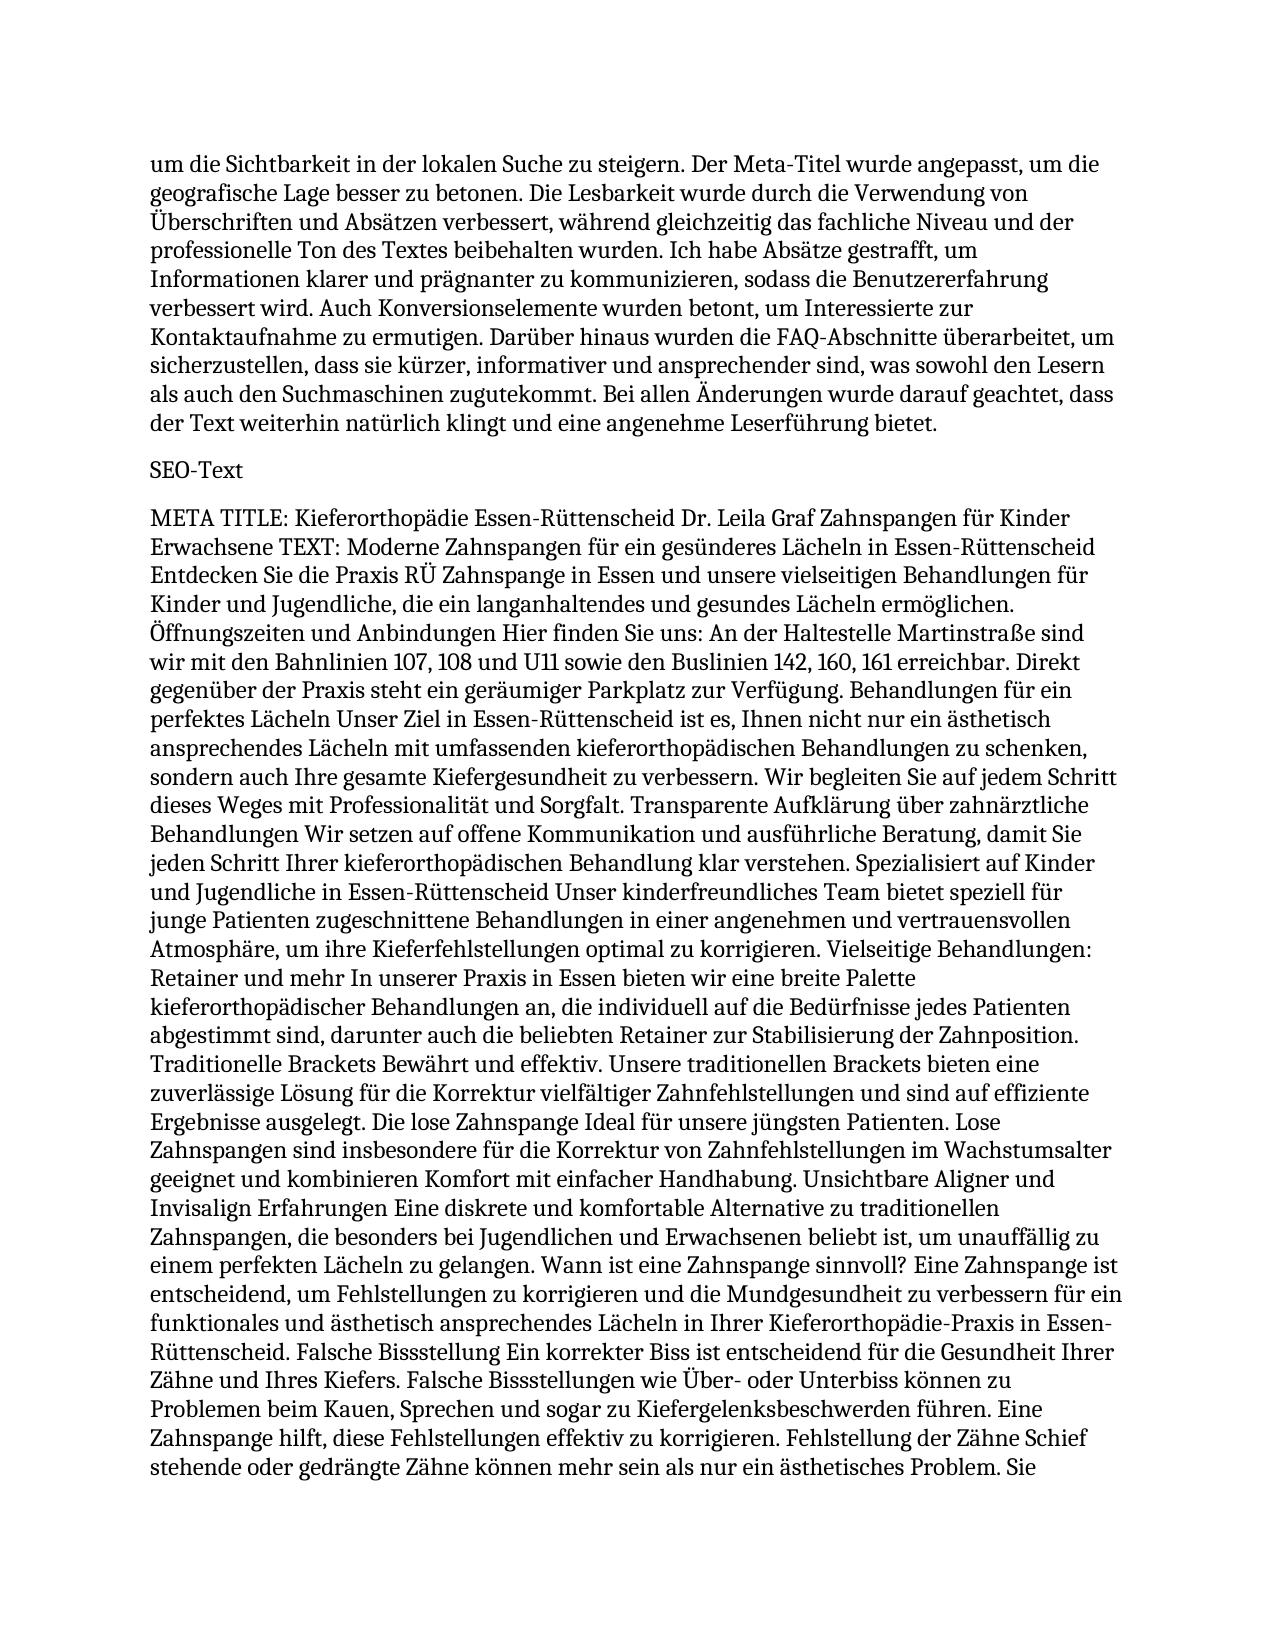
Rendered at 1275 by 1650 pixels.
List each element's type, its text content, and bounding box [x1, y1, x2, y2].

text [150, 504, 1125, 1481]
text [150, 150, 1125, 437]
text SEO-Text [150, 456, 1125, 485]
